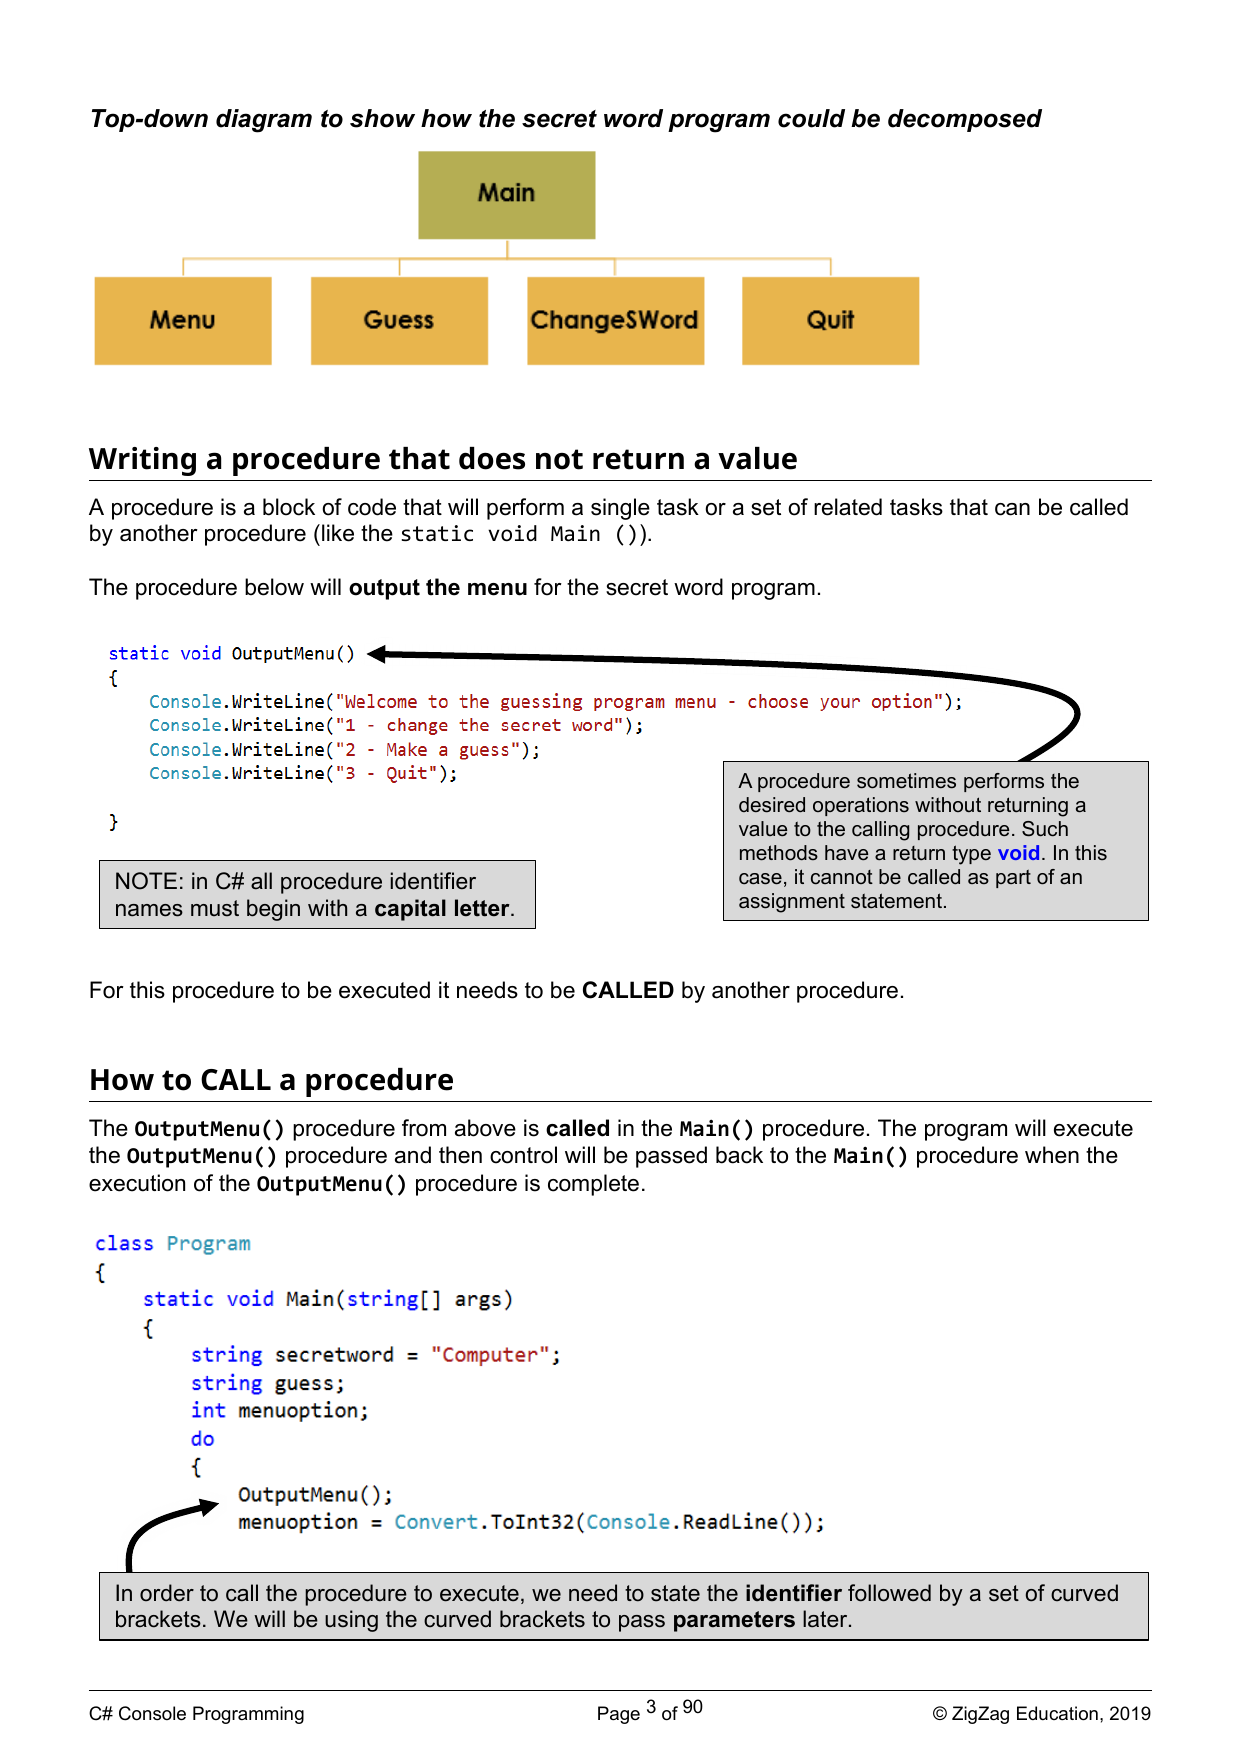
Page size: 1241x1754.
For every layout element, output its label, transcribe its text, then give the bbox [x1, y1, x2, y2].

subtitle Top-down diagram to show how the secret word program could be decomposed [89, 103, 1152, 132]
subtitle How to CALL a procedure [89, 1060, 1152, 1101]
text The OutputMenu() procedure from above is called in the Main() procedure. The program will execute the OutputMenu() procedure and then control will be passed back to the Main() procedure when the execution of the OutputMenu() procedure is complete. [89, 1115, 1152, 1197]
picture [88, 626, 972, 843]
picture [88, 1223, 833, 1542]
text A procedure is a block of code that will perform a single task or a set of related tasks that can be called by another procedure (like the static void Main ()). [89, 494, 1152, 548]
subtitle Writing a procedure that does not return a value [89, 439, 1152, 480]
text The procedure below will output the menu for the secret word program. [89, 574, 1152, 600]
text For this procedure to be executed it needs to be CALLED by another procedure. [89, 977, 1152, 1004]
picture [88, 138, 933, 383]
